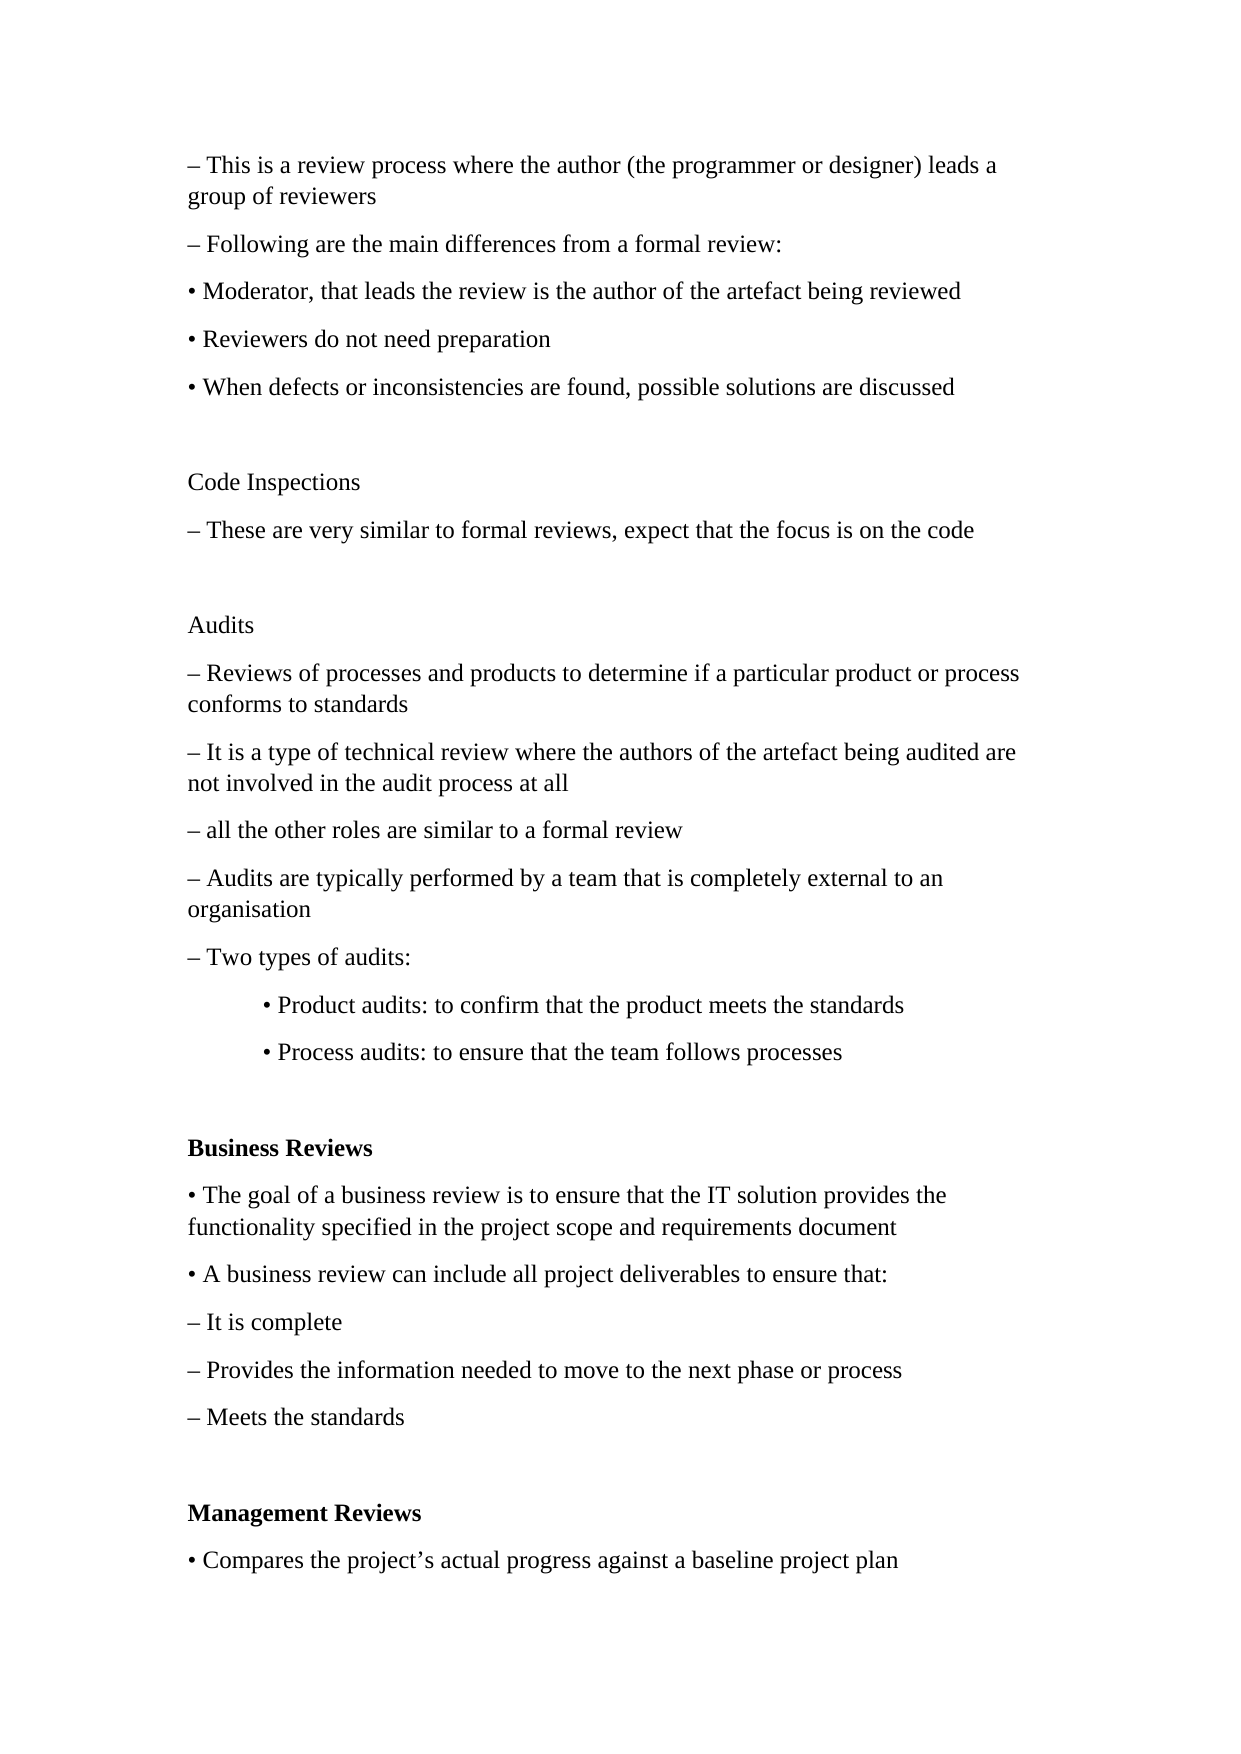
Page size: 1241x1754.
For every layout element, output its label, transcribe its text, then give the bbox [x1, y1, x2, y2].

text – Reviews of processes and products to determine if a particular product or process conforms to standards [187, 658, 1053, 718]
text • Process audits: to ensure that the team follows processes [187, 1037, 1053, 1066]
text – It is a type of technical review where the authors of the artefact being audited are not involved in the audit process at all [187, 737, 1053, 797]
text – Meets the standards [187, 1402, 1053, 1431]
text – It is complete [187, 1307, 1053, 1336]
text – Following are the main differences from a formal review: [187, 229, 1053, 257]
text – all the other roles are similar to a formal review [187, 816, 1053, 844]
text • Moderator, that leads the review is the author of the artefact being reviewed [187, 276, 1053, 305]
text • The goal of a business review is to ensure that the IT solution provides the functionality specified in the project scope and requirements document [187, 1181, 1053, 1240]
text Code Inspections [187, 467, 1053, 496]
text Management Reviews [187, 1498, 1053, 1527]
text – Two types of audits: [187, 942, 1053, 971]
text • Product audits: to confirm that the product meets the standards [187, 990, 1053, 1018]
text • When defects or inconsistencies are found, possible solutions are discussed [187, 372, 1053, 401]
text • Compares the project’s actual progress against a baseline project plan [187, 1546, 1053, 1574]
text – This is a review process where the author (the programmer or designer) leads a group of reviewers [187, 150, 1053, 210]
text • A business review can include all project deliverables to ensure that: [187, 1259, 1053, 1288]
text – Provides the information needed to move to the next phase or process [187, 1355, 1053, 1383]
text – Audits are typically performed by a team that is completely external to an organisation [187, 863, 1053, 923]
text • Reviewers do not need preparation [187, 324, 1053, 353]
text Business Reviews [187, 1133, 1053, 1162]
text Audits [187, 610, 1053, 639]
text – These are very similar to formal reviews, expect that the focus is on the code [187, 515, 1053, 544]
